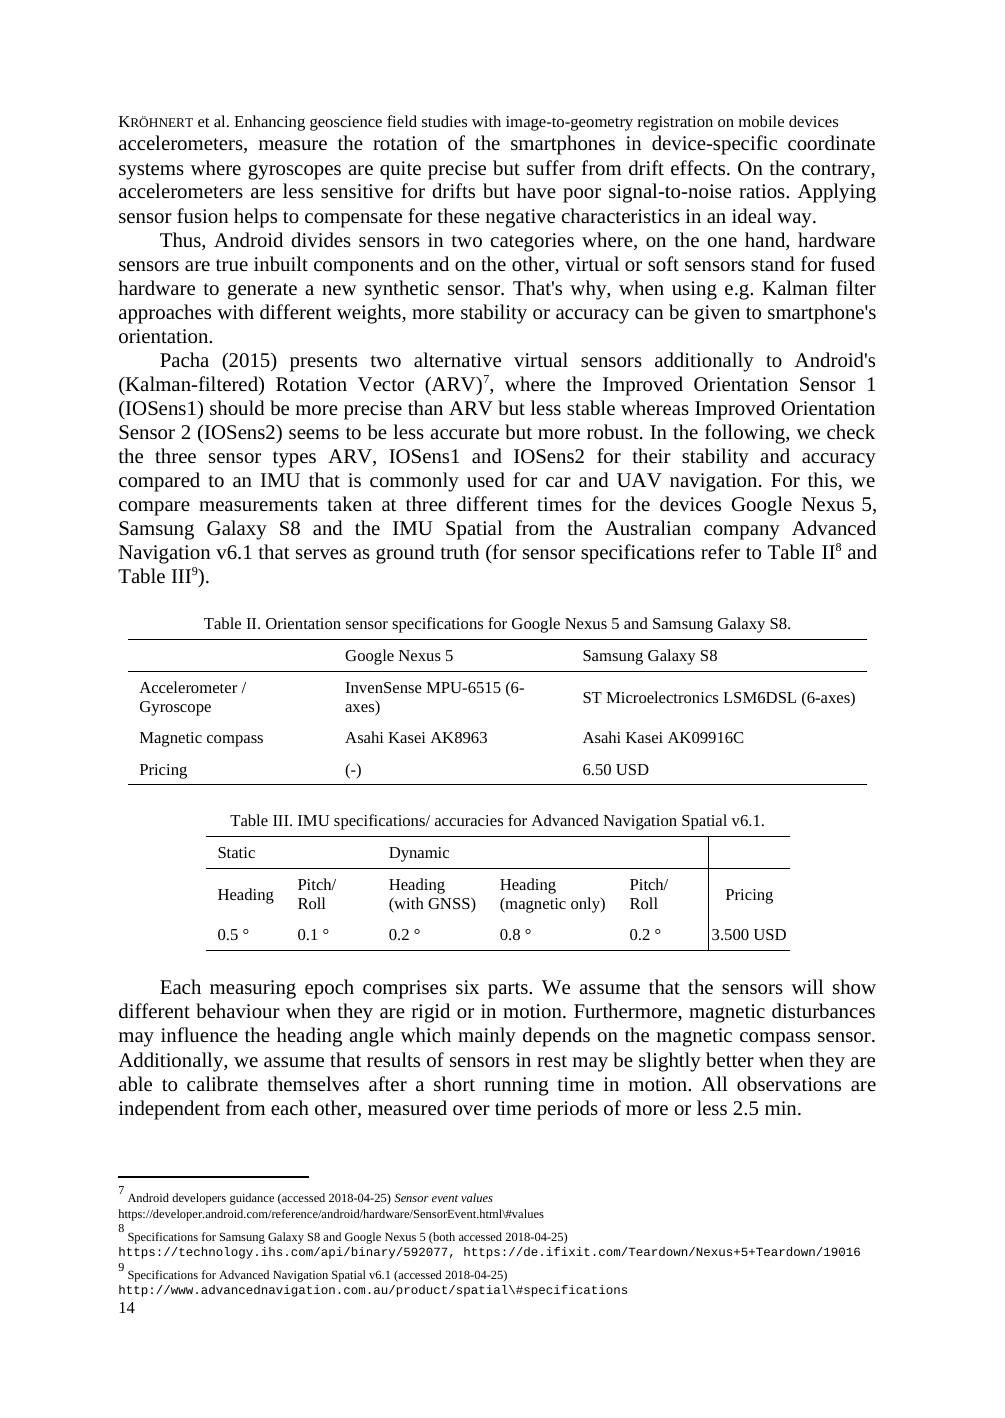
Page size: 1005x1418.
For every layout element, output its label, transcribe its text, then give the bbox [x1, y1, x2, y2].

title Table II. Orientation sensor specifications for Google Nexus 5 and Samsung Galaxy S8. [118, 613, 877, 633]
table_cell Heading (with GNSS) [377, 869, 488, 919]
text Thus, Android divides sensors in two categories where, on the one hand, hardware sensors are true inbuilt components and on the other, virtual or soft sensors stand for fused hardware to generate a new synthetic sensor. That's why, when using e.g. Kalman filter approaches with different weights, more stability or accuracy can be given to smartphone's orientation. [118, 228, 877, 348]
table_cell 3.500 USD [709, 919, 790, 950]
table_header [128, 640, 334, 671]
table_cell 0.2 ° [377, 919, 488, 950]
table_cell Magnetic compass [128, 722, 334, 753]
table_header Dynamic [377, 837, 708, 868]
table_cell Heading (magnetic only) [488, 869, 617, 919]
text Pacha (2015) presents two alternative virtual sensors additionally to Android's (Kalman-filtered) Rotation Vector (ARV), where the Improved Orientation Sensor 1 (IOSens1) should be more precise than ARV but less stable whereas Improved Orientation Sensor 2 (IOSens2) seems to be less accurate but more robust. In the following, we check the three sensor types ARV, IOSens1 and IOSens2 for their stability and accuracy compared to an IMU that is commonly used for car and UAV navigation. For this, we compare measurements taken at three different times for the devices Google Nexus 5, Samsung Galaxy S8 and the IMU Spatial from the Australian company Advanced Navigation v6.1 that serves as ground truth (for sensor specifications refer to Table II and Table III). [118, 348, 877, 588]
table_cell Heading [206, 869, 286, 919]
table_cell Pricing [709, 869, 790, 919]
table_cell Accelerometer / Gyroscope [128, 672, 334, 722]
table_cell Pricing [128, 753, 334, 784]
table_cell 0.8 ° [488, 919, 617, 950]
table_cell Asahi Kasei AK8963 [334, 722, 571, 753]
table_cell Pitch/Roll [618, 869, 708, 919]
table_cell (-) [334, 753, 571, 784]
table_cell ST Microelectronics LSM6DSL (6-axes) [571, 672, 867, 722]
table_cell Asahi Kasei AK09916C [571, 722, 867, 753]
table_cell InvenSense MPU-6515 (6-axes) [334, 672, 571, 722]
text Each measuring epoch comprises six parts. We assume that the sensors will show different behaviour when they are rigid or in motion. Furthermore, magnetic disturbances may influence the heading angle which mainly depends on the magnetic compass sensor. Additionally, we assume that results of sensors in rest may be slightly better when they are able to calibrate themselves after a short running time in motion. All observations are independent from each other, measured over time periods of more or less 2.5 min. [118, 975, 877, 1120]
table_header Google Nexus 5 [334, 640, 571, 671]
table_cell 6.50 USD [571, 753, 867, 784]
title Table III. IMU specifications/ accuracies for Advanced Navigation Spatial v6.1. [118, 810, 877, 829]
table_cell 0.1 ° [286, 919, 377, 950]
table_cell Pitch/Roll [286, 869, 377, 919]
table_cell 0.2 ° [618, 919, 708, 950]
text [118, 131, 877, 228]
table_header [709, 837, 790, 868]
table_cell 0.5 ° [206, 919, 286, 950]
table_header Static [206, 837, 377, 868]
table_header Samsung Galaxy S8 [571, 640, 867, 671]
